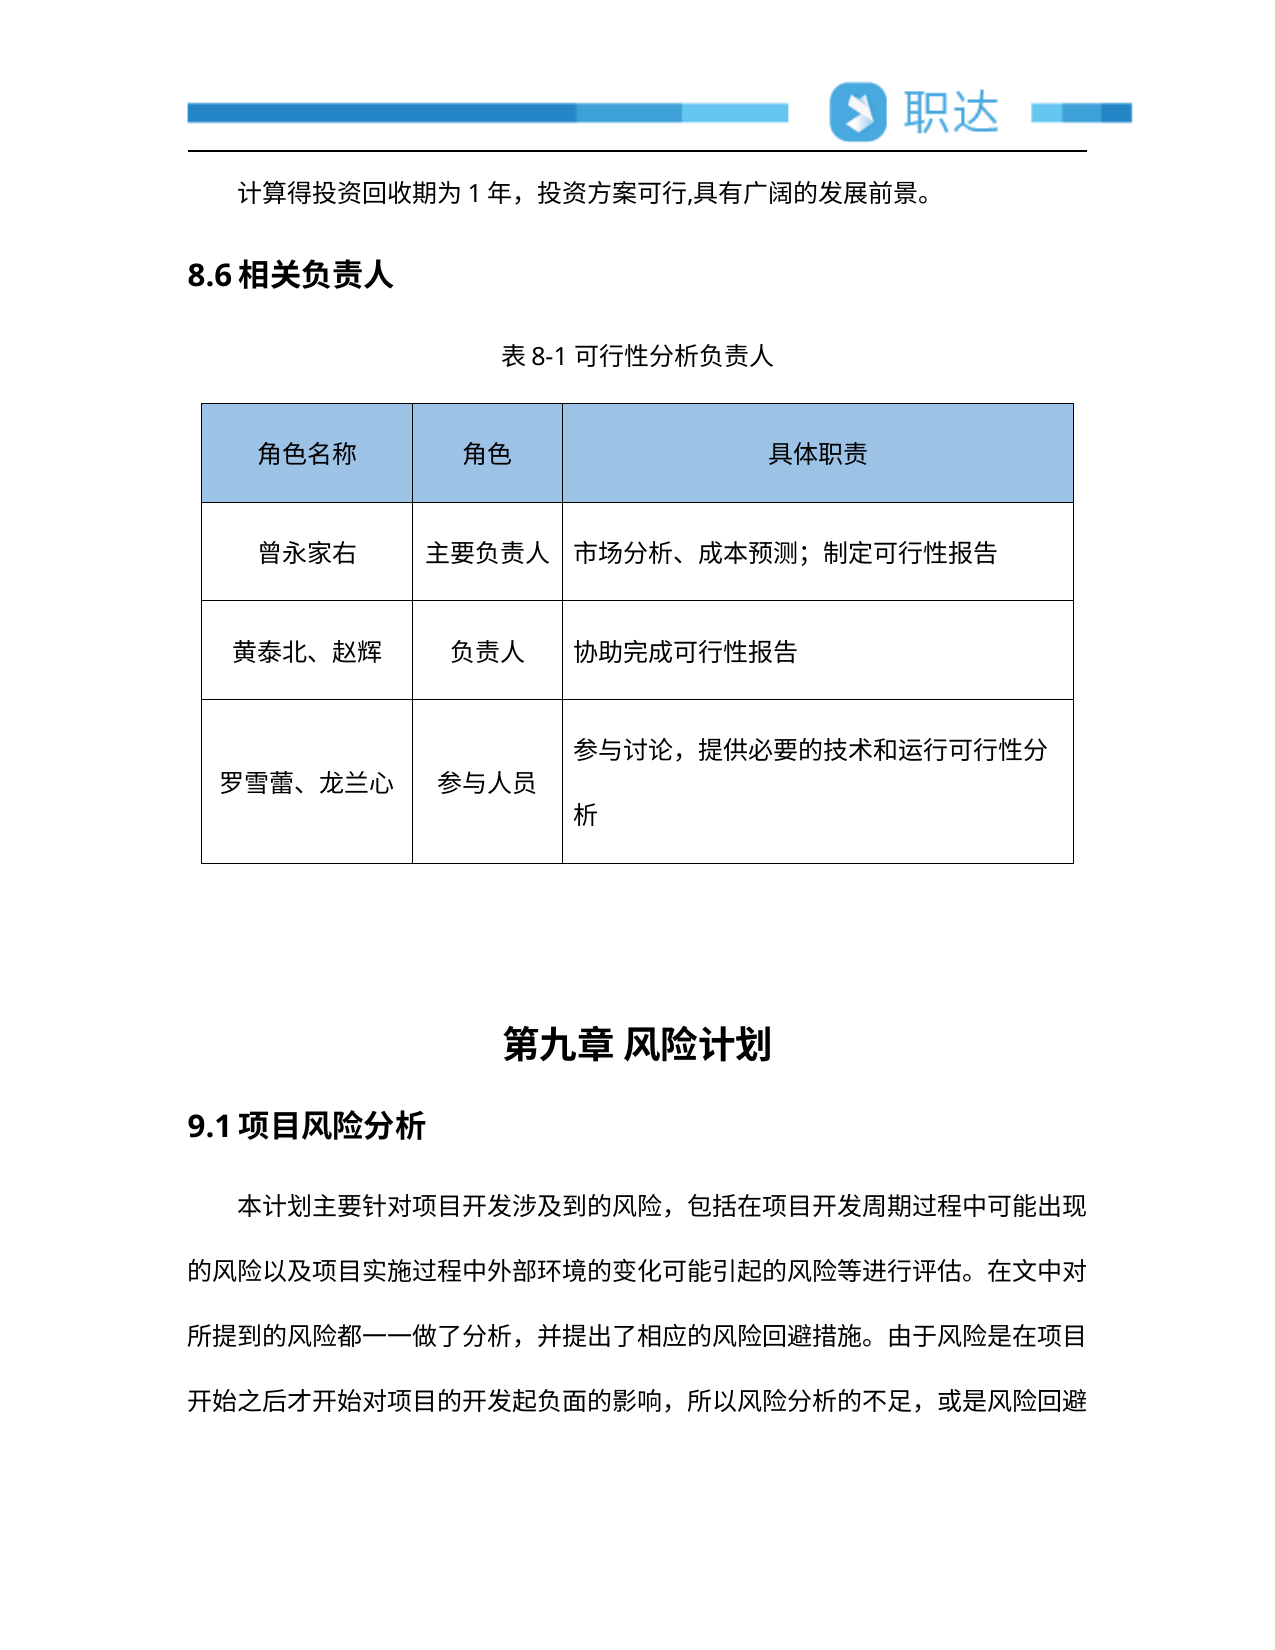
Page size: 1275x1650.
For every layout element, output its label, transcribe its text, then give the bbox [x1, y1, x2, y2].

table_cell 协助完成可行性报告 [563, 601, 1073, 699]
table_cell 主要负责人 [413, 503, 562, 600]
text 9.1项目风险分析 [187, 1091, 1087, 1156]
table_header 具体职责 [563, 404, 1073, 502]
text 8.6相关负责人 [187, 241, 1087, 306]
text 计算得投资回收期为1年，投资方案可行,具有广阔的发展前景。 [187, 159, 1087, 224]
table_cell 罗雪蕾、龙兰心 [202, 700, 412, 862]
table_cell 参与人员 [413, 700, 562, 862]
table_cell 黄泰北、赵辉 [202, 601, 412, 699]
table_cell 市场分析、成本预测；制定可行性报告 [563, 503, 1073, 600]
table_cell 负责人 [413, 601, 562, 699]
text 第九章 风险计划 [187, 1010, 1087, 1075]
table_cell 参与讨论，提供必要的技术和运行可行性分析 [563, 700, 1073, 862]
table_cell 曾永家右 [202, 503, 412, 600]
table_header 角色 [413, 404, 562, 502]
table_header 角色名称 [202, 404, 412, 502]
picture [187, 75, 1133, 148]
text 表8-1 可行性分析负责人 [187, 322, 1087, 387]
